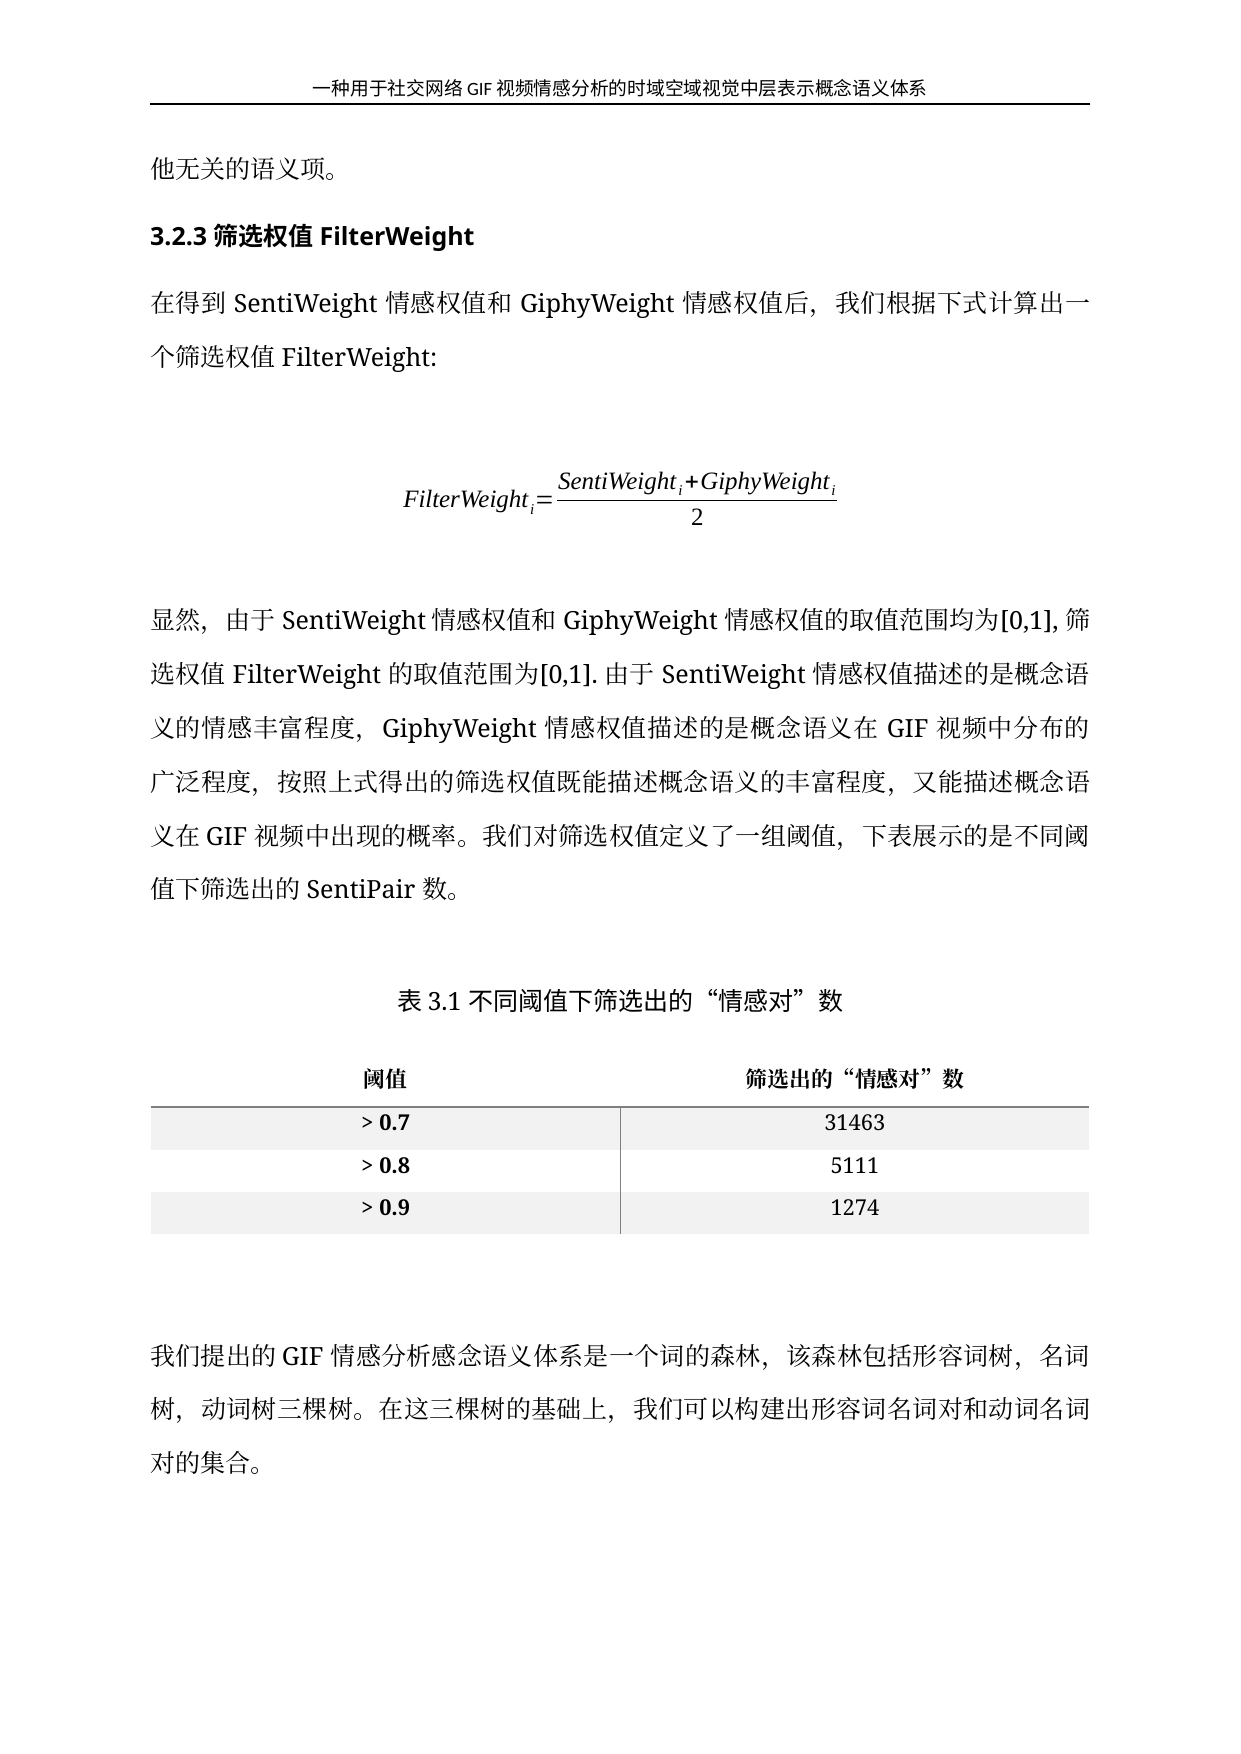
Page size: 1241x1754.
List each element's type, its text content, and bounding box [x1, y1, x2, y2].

text 我们提出的GIF 情感分析感念语义体系是一个词的森林，该森林包括形容词树，名词树，动词树三棵树。在这三棵树的基础上，我们可以构建出形容词名词对和动词名词对的集合。 [150, 1336, 1090, 1480]
table_cell > 0.8 [151, 1150, 620, 1192]
text 显然，由于 SentiWeight情感权值和 GiphyWeight 情感权值的取值范围均为[0,1], 筛选权值 FilterWeight 的取值范围为[0,1]. 由于 SentiWeight 情感权值描述的是概念语义的情感丰富程度，GiphyWeight 情感权值描述的是概念语义在 GIF 视频中分布的广泛程度，按照上式得出的筛选权值既能描述概念语义的丰富程度，又能描述概念语义在GIF 视频中出现的概率。我们对筛选权值定义了一组阈值，下表展示的是不同阈值下筛选出的 SentiPair 数。 [150, 601, 1090, 906]
table_cell 5111 [621, 1150, 1089, 1192]
table_cell 1274 [621, 1192, 1089, 1234]
text 3.2.3 筛选权值 FilterWeight [150, 216, 1090, 253]
text 在得到 SentiWeight 情感权值和 GiphyWeight 情感权值后，我们根据下式计算出一个筛选权值 FilterWeight: [150, 283, 1090, 373]
table_cell > 0.7 [151, 1108, 620, 1150]
table_cell > 0.9 [151, 1192, 620, 1234]
table_header 阈值 [151, 1063, 620, 1106]
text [150, 150, 1090, 186]
table_header 筛选出的“情感对”数 [620, 1063, 1089, 1106]
text 表3.1 不同阈值下筛选出的“情感对”数 [150, 981, 1090, 1018]
table_cell 31463 [621, 1108, 1089, 1150]
